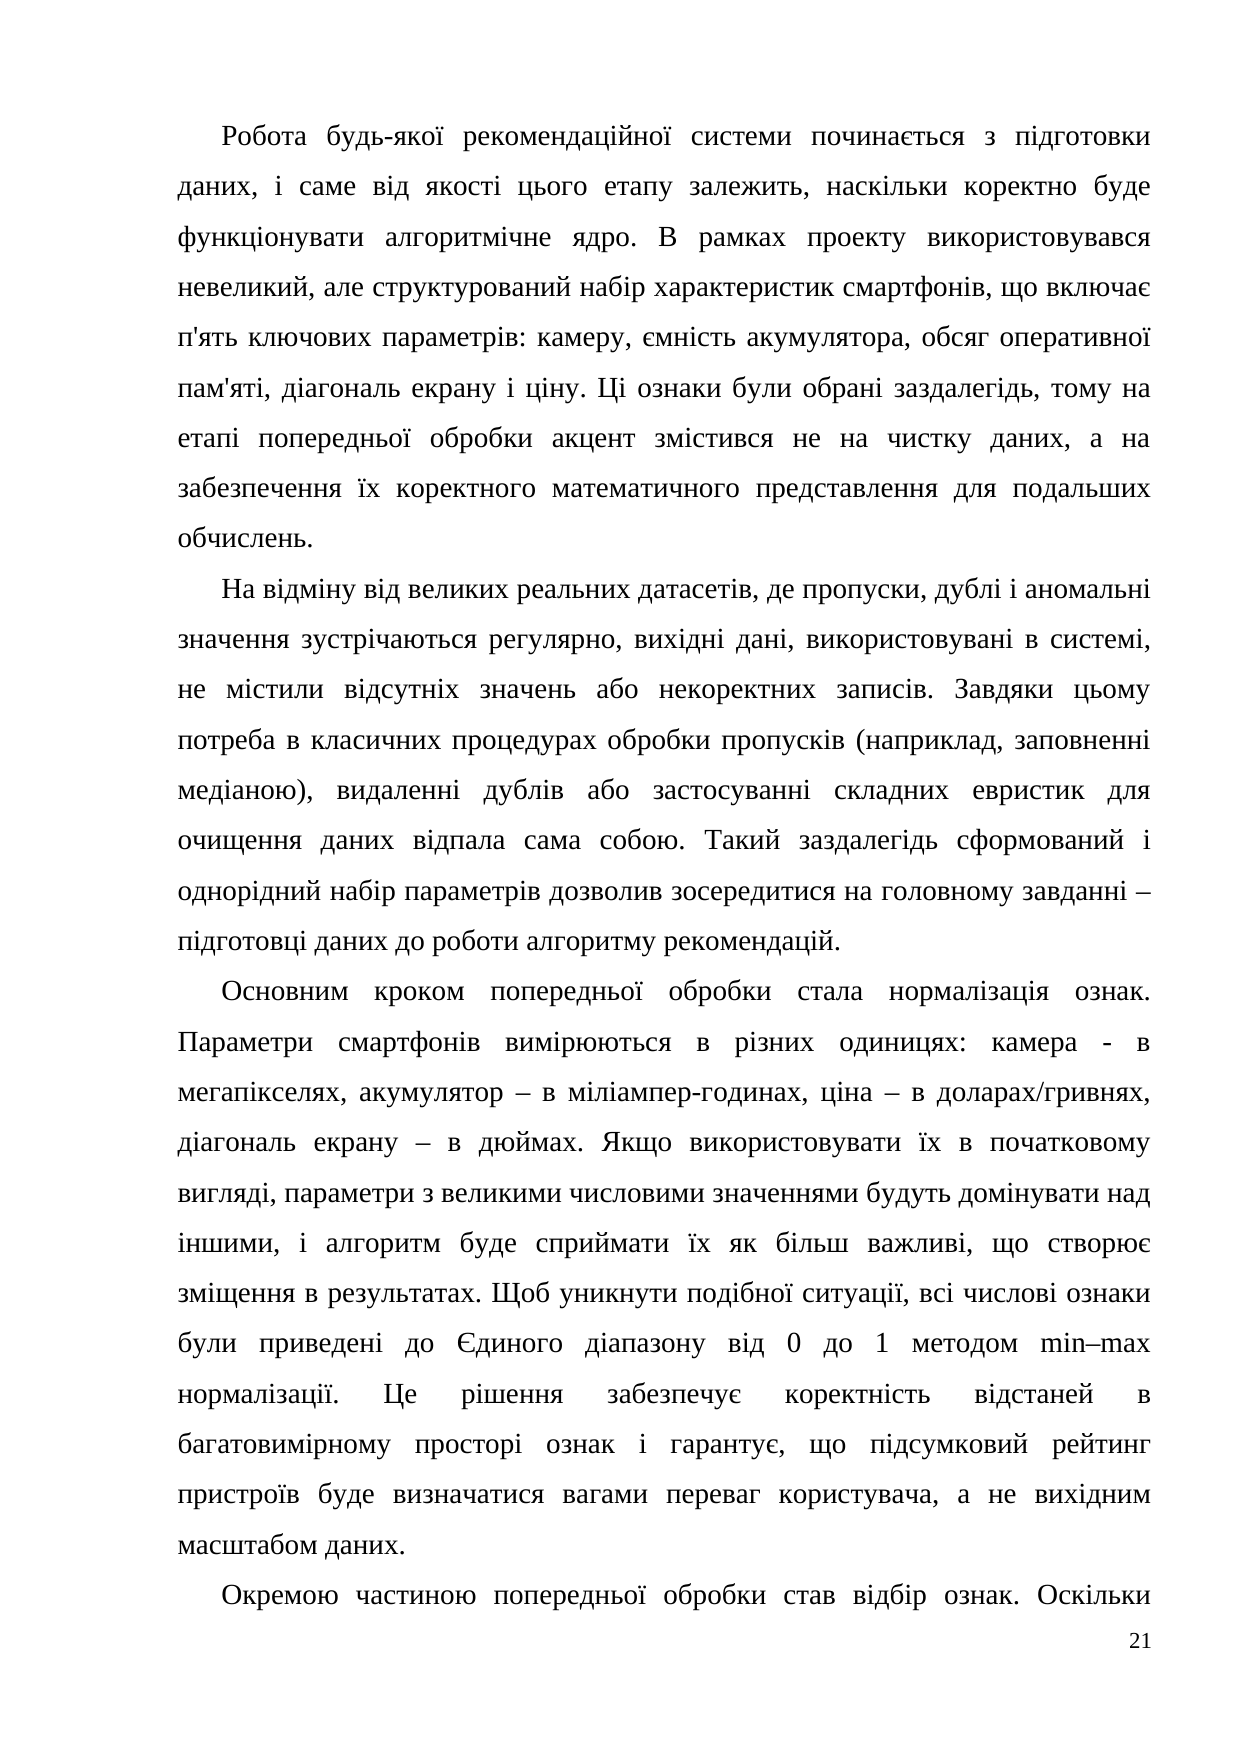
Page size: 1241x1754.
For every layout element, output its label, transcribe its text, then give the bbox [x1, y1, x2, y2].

text Основним кроком попередньої обробки стала нормалізація ознак. Параметри смартфонів вимірюються в різних одиницях: камера - в мегапікселях, акумулятор – в міліампер-годинах, ціна – в доларах/гривнях, діагональ екрану – в дюймах. Якщо використовувати їх в початковому вигляді, параметри з великими числовими значеннями будуть домінувати над іншими, і алгоритм буде сприймати їх як більш важливі, що створює зміщення в результатах. Щоб уникнути подібної ситуації, всі числові ознаки були приведені до Єдиного діапазону від 0 до 1 методом min–max нормалізації. Це рішення забезпечує коректність відстаней в багатовимірному просторі ознак і гарантує, що підсумковий рейтинг пристроїв буде визначатися вагами переваг користувача, а не вихідним масштабом даних. [177, 973, 1152, 1560]
text На відміну від великих реальних датасетів, де пропуски, дублі і аномальні значення зустрічаються регулярно, вихідні дані, використовувані в системі, не містили відсутніх значень або некоректних записів. Завдяки цьому потреба в класичних процедурах обробки пропусків (наприклад, заповненні медіаною), видаленні дублів або застосуванні складних евристик для очищення даних відпала сама собою. Такий заздалегідь сформований і однорідний набір параметрів дозволив зосередитися на головному завданні – підготовці даних до роботи алгоритму рекомендацій. [177, 571, 1152, 957]
text Робота будь-якої рекомендаційної системи починається з підготовки даних, і саме від якості цього етапу залежить, наскільки коректно буде функціонувати алгоритмічне ядро. В рамках проекту використовувався невеликий, але структурований набір характеристик смартфонів, що включає п'ять ключових параметрів: камеру, ємність акумулятора, обсяг оперативної пам'яті, діагональ екрану і ціну. Ці ознаки були обрані заздалегідь, тому на етапі попередньої обробки акцент змістився не на чистку даних, а на забезпечення їх коректного математичного представлення для подальших обчислень. [177, 118, 1152, 554]
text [177, 1577, 1152, 1611]
